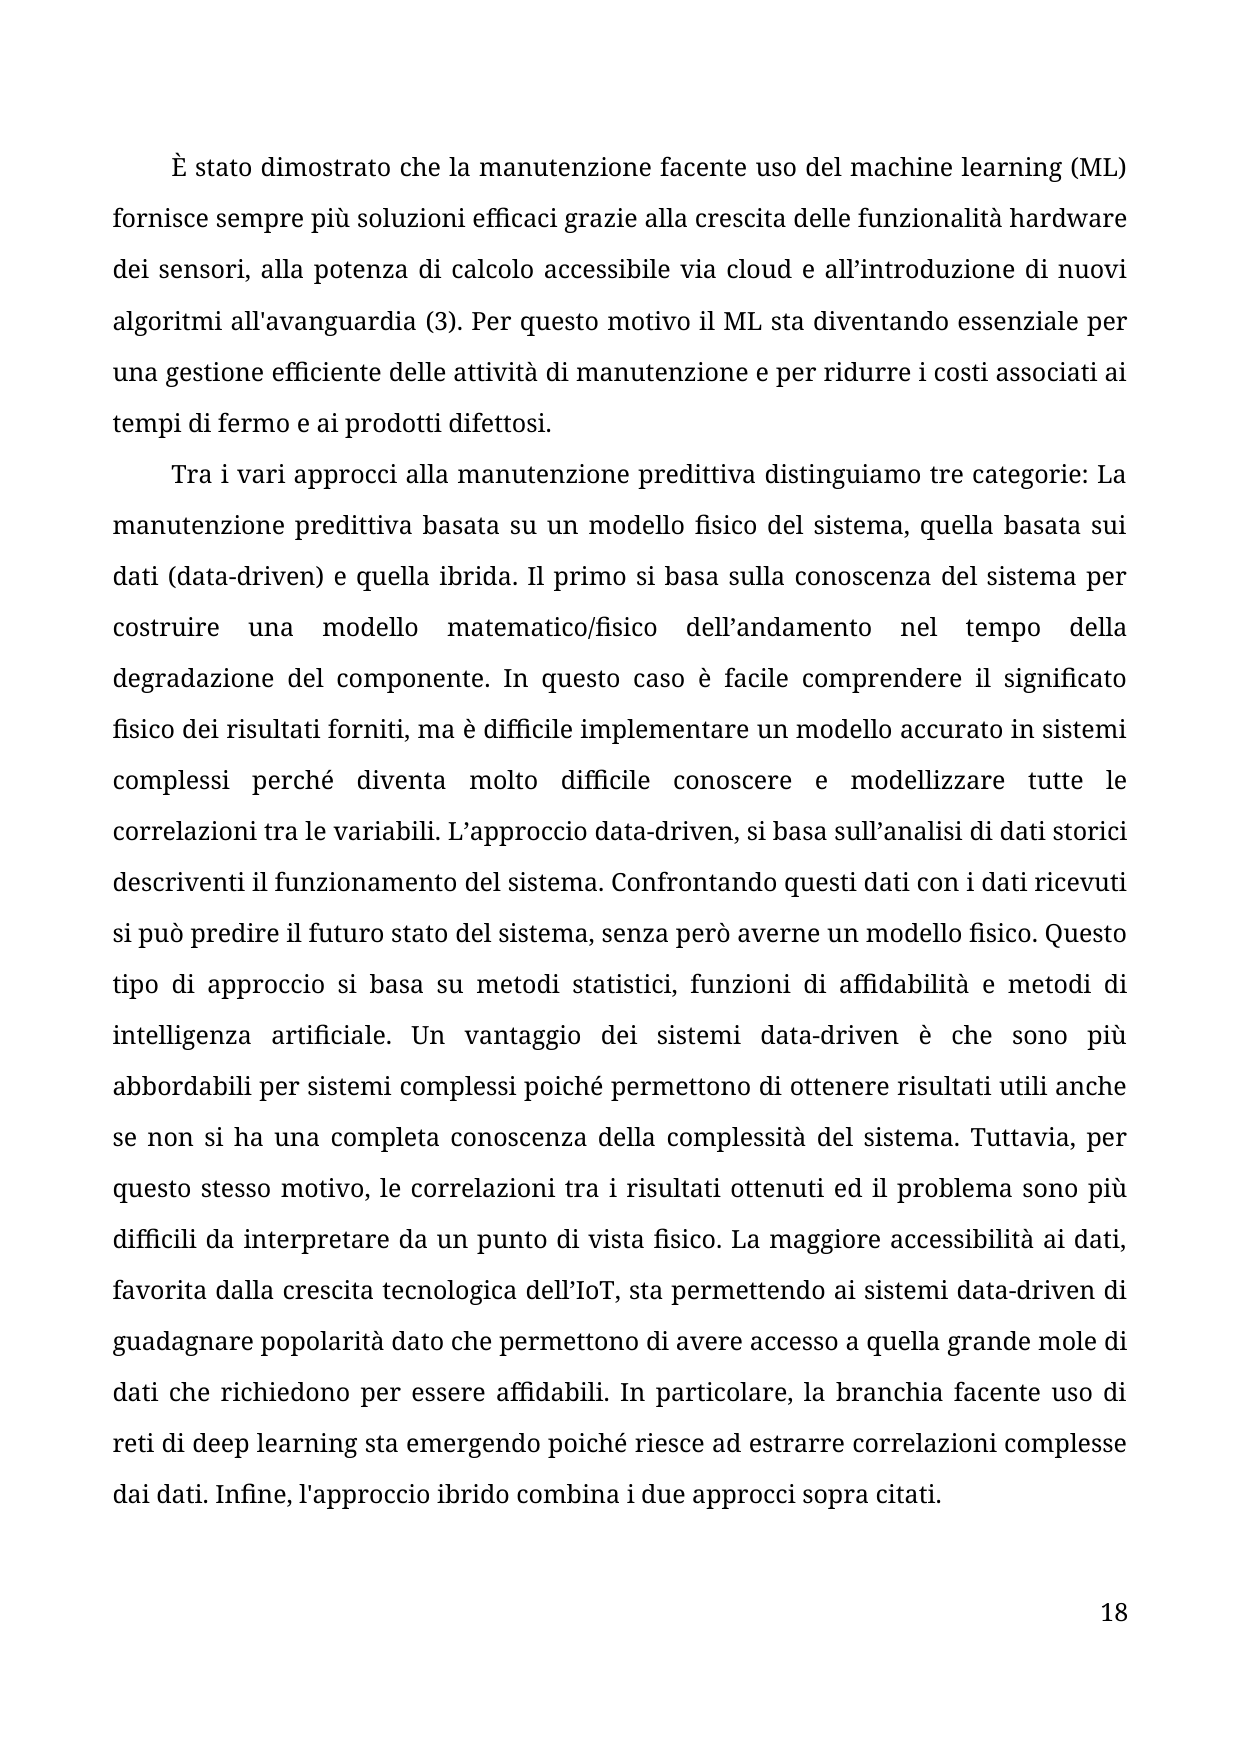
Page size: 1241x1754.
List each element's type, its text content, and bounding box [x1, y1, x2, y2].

text Tra i vari approcci alla manutenzione predittiva distinguiamo tre categorie: La manutenzione predittiva basata su un modello fisico del sistema, quella basata sui dati (data-driven) e quella ibrida. Il primo si basa sulla conoscenza del sistema per costruire una modello matematico/fisico dell’andamento nel tempo della degradazione del componente. In questo caso è facile comprendere il significato fisico dei risultati forniti, ma è difficile implementare un modello accurato in sistemi complessi perché diventa molto difficile conoscere e modellizzare tutte le correlazioni tra le variabili. L’approccio data-driven, si basa sull’analisi di dati storici descriventi il funzionamento del sistema. Confrontando questi dati con i dati ricevuti si può predire il futuro stato del sistema, senza però averne un modello fisico. Questo tipo di approccio si basa su metodi statistici, funzioni di affidabilità e metodi di intelligenza artificiale. Un vantaggio dei sistemi data-driven è che sono più abbordabili per sistemi complessi poiché permettono di ottenere risultati utili anche se non si ha una completa conoscenza della complessità del sistema. Tuttavia, per questo stesso motivo, le correlazioni tra i risultati ottenuti ed il problema sono più difficili da interpretare da un punto di vista fisico. La maggiore accessibilità ai dati, favorita dalla crescita tecnologica dell’IoT, sta permettendo ai sistemi data-driven di guadagnare popolarità dato che permettono di avere accesso a quella grande mole di dati che richiedono per essere affidabili. In particolare, la branchia facente uso di reti di deep learning sta emergendo poiché riesce ad estrarre correlazioni complesse dai dati. Infine, l'approccio ibrido combina i due approcci sopra citati. [112, 456, 1128, 1511]
text È stato dimostrato che la manutenzione facente uso del machine learning (ML) fornisce sempre più soluzioni efficaci grazie alla crescita delle funzionalità hardware dei sensori, alla potenza di calcolo accessibile via cloud e all’introduzione di nuovi algoritmi all'avanguardia (3). Per questo motivo il ML sta diventando essenziale per una gestione efficiente delle attività di manutenzione e per ridurre i costi associati ai tempi di fermo e ai prodotti difettosi. [112, 150, 1128, 439]
